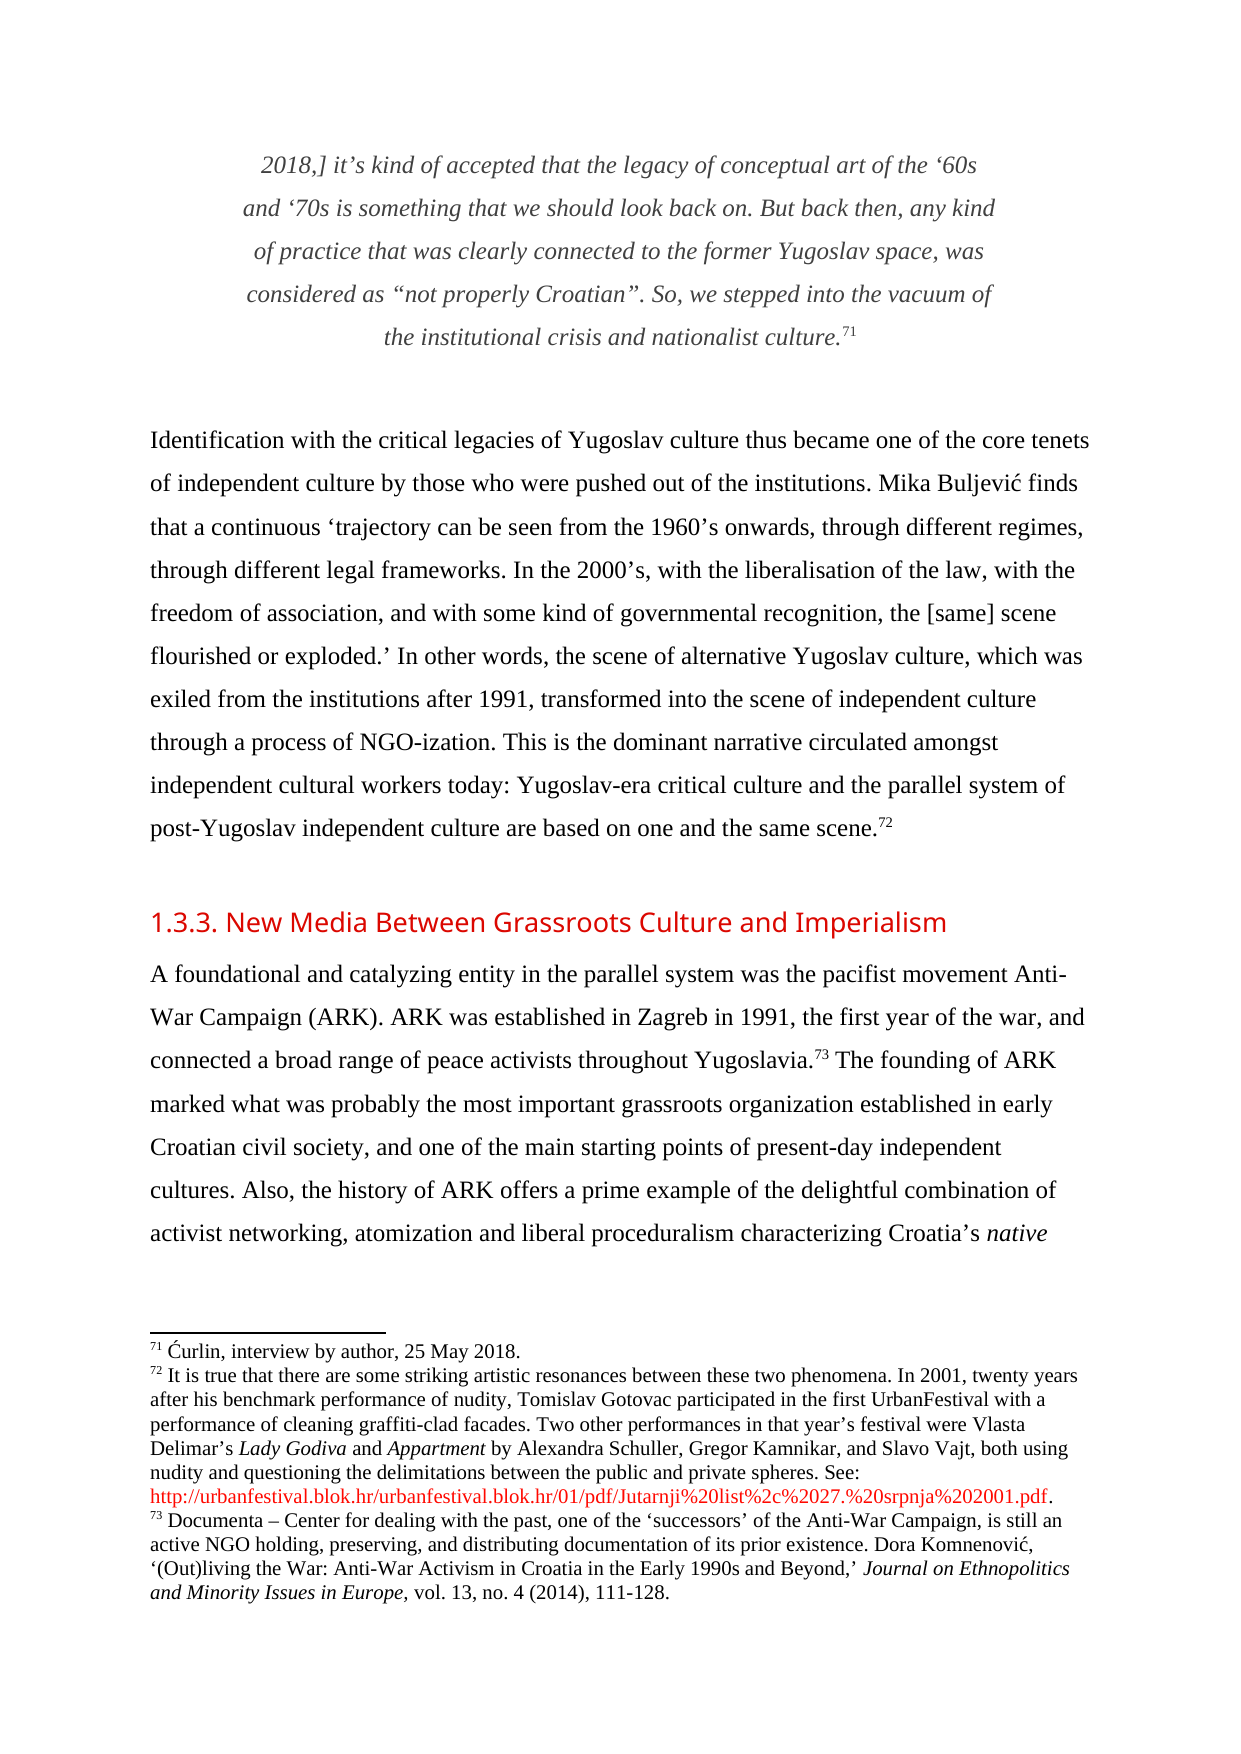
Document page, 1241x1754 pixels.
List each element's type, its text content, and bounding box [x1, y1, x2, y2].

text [240, 150, 1000, 351]
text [150, 959, 1090, 1247]
text Identification with the critical legacies of Yugoslav culture thus became one of the core tenets of independent culture by those who were pushed out of the institutions. Mika Buljević finds that a continuous ‘trajectory can be seen from the 1960’s onwards, through different regimes, through different legal frameworks. In the 2000’s, with the liberalisation of the law, with the freedom of association, and with some kind of governmental recognition, the [same] scene flourished or exploded.’ In other words, the scene of alternative Yugoslav culture, which was exiled from the institutions after 1991, transformed into the scene of independent culture through a process of NGO-ization. This is the dominant narrative circulated amongst independent cultural workers today: Yugoslav-era critical culture and the parallel system of post-Yugoslav independent culture are based on one and the same scene. [150, 425, 1090, 842]
subtitle 1.3.3. New Media Between Grassroots Culture and Imperialism [150, 904, 1090, 941]
